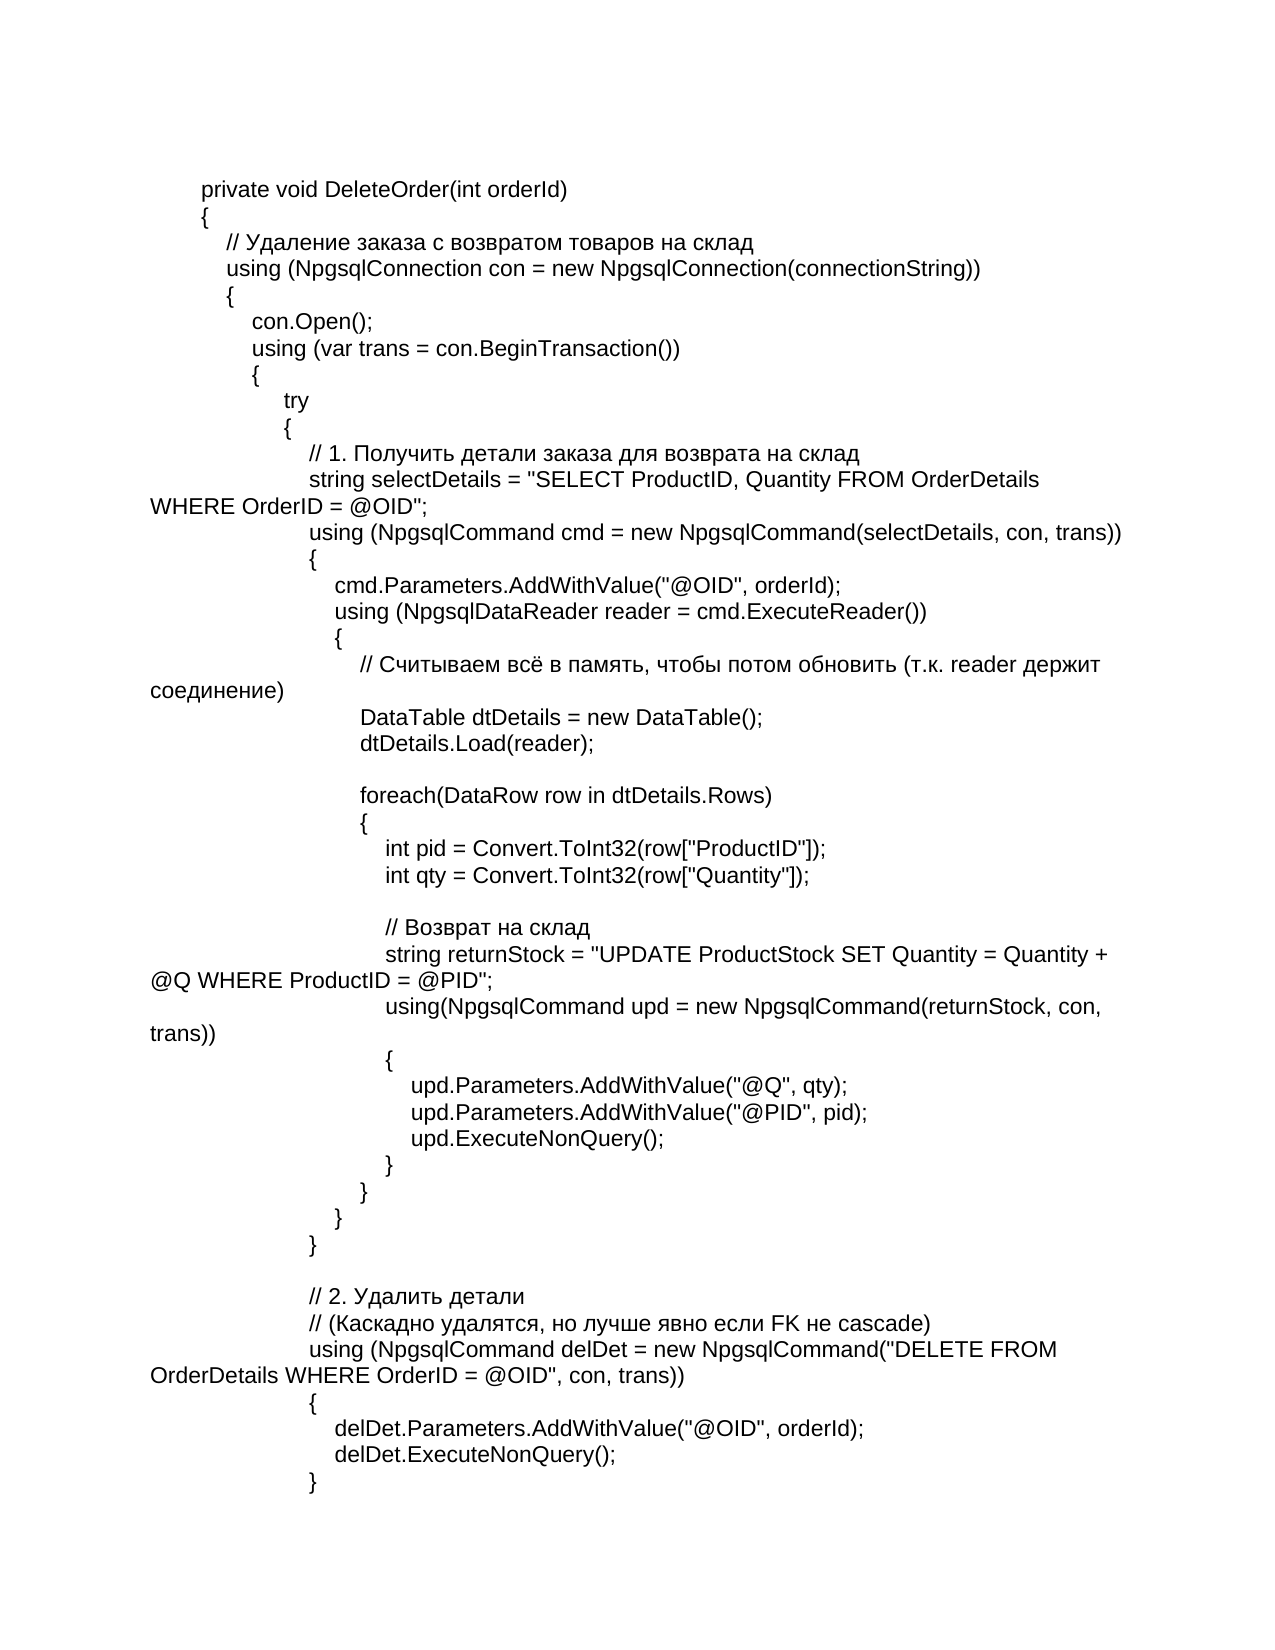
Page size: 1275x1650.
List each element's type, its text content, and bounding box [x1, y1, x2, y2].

text using (NpgsqlConnection con = new NpgsqlConnection(connectionString)) [150, 255, 1125, 282]
text string returnStock = "UPDATE ProductStock SET Quantity = Quantity + @Q WHERE ProductID = @PID"; [150, 941, 1125, 993]
text foreach(DataRow row in dtDetails.Rows) [150, 782, 1125, 809]
text private void DeleteOrder(int orderId) [150, 176, 1125, 203]
text using (NpgsqlDataReader reader = cmd.ExecuteReader()) [150, 598, 1125, 624]
text } [150, 1151, 1125, 1178]
text using (var trans = con.BeginTransaction()) [150, 334, 1125, 361]
text // Считываем всё в память, чтобы потом обновить (т.к. reader держит соединение) [150, 651, 1125, 703]
text { [150, 203, 1125, 229]
text } [150, 1468, 1125, 1494]
text using (NpgsqlCommand cmd = new NpgsqlCommand(selectDetails, con, trans)) [150, 519, 1125, 545]
text { [150, 624, 1125, 651]
text { [150, 1389, 1125, 1415]
text delDet.Parameters.AddWithValue("@OID", orderId); [150, 1415, 1125, 1441]
text } [150, 1231, 1125, 1257]
text } [150, 1204, 1125, 1231]
text int qty = Convert.ToInt32(row["Quantity"]); [150, 862, 1125, 888]
text upd.Parameters.AddWithValue("@Q", qty); [150, 1072, 1125, 1099]
text { [150, 809, 1125, 835]
text con.Open(); [150, 308, 1125, 334]
text { [150, 361, 1125, 387]
text using(NpgsqlCommand upd = new NpgsqlCommand(returnStock, con, trans)) [150, 993, 1125, 1046]
text } [150, 1178, 1125, 1204]
text using (NpgsqlCommand delDet = new NpgsqlCommand("DELETE FROM OrderDetails WHERE OrderID = @OID", con, trans)) [150, 1336, 1125, 1389]
text delDet.ExecuteNonQuery(); [150, 1441, 1125, 1468]
text { [150, 1046, 1125, 1072]
text cmd.Parameters.AddWithValue("@OID", orderId); [150, 572, 1125, 598]
text dtDetails.Load(reader); [150, 730, 1125, 756]
text upd.Parameters.AddWithValue("@PID", pid); [150, 1099, 1125, 1125]
text try [150, 387, 1125, 413]
text // (Каскадно удалятся, но лучше явно если FK не cascade) [150, 1309, 1125, 1336]
text { [150, 282, 1125, 308]
text int pid = Convert.ToInt32(row["ProductID"]); [150, 835, 1125, 862]
text // 2. Удалить детали [150, 1283, 1125, 1309]
text { [150, 413, 1125, 440]
text DataTable dtDetails = new DataTable(); [150, 703, 1125, 730]
text // Возврат на склад [150, 914, 1125, 941]
text string selectDetails = "SELECT ProductID, Quantity FROM OrderDetails WHERE OrderID = @OID"; [150, 466, 1125, 519]
text upd.ExecuteNonQuery(); [150, 1125, 1125, 1151]
text { [150, 545, 1125, 572]
text // 1. Получить детали заказа для возврата на склад [150, 440, 1125, 466]
text // Удаление заказа с возвратом товаров на склад [150, 229, 1125, 255]
